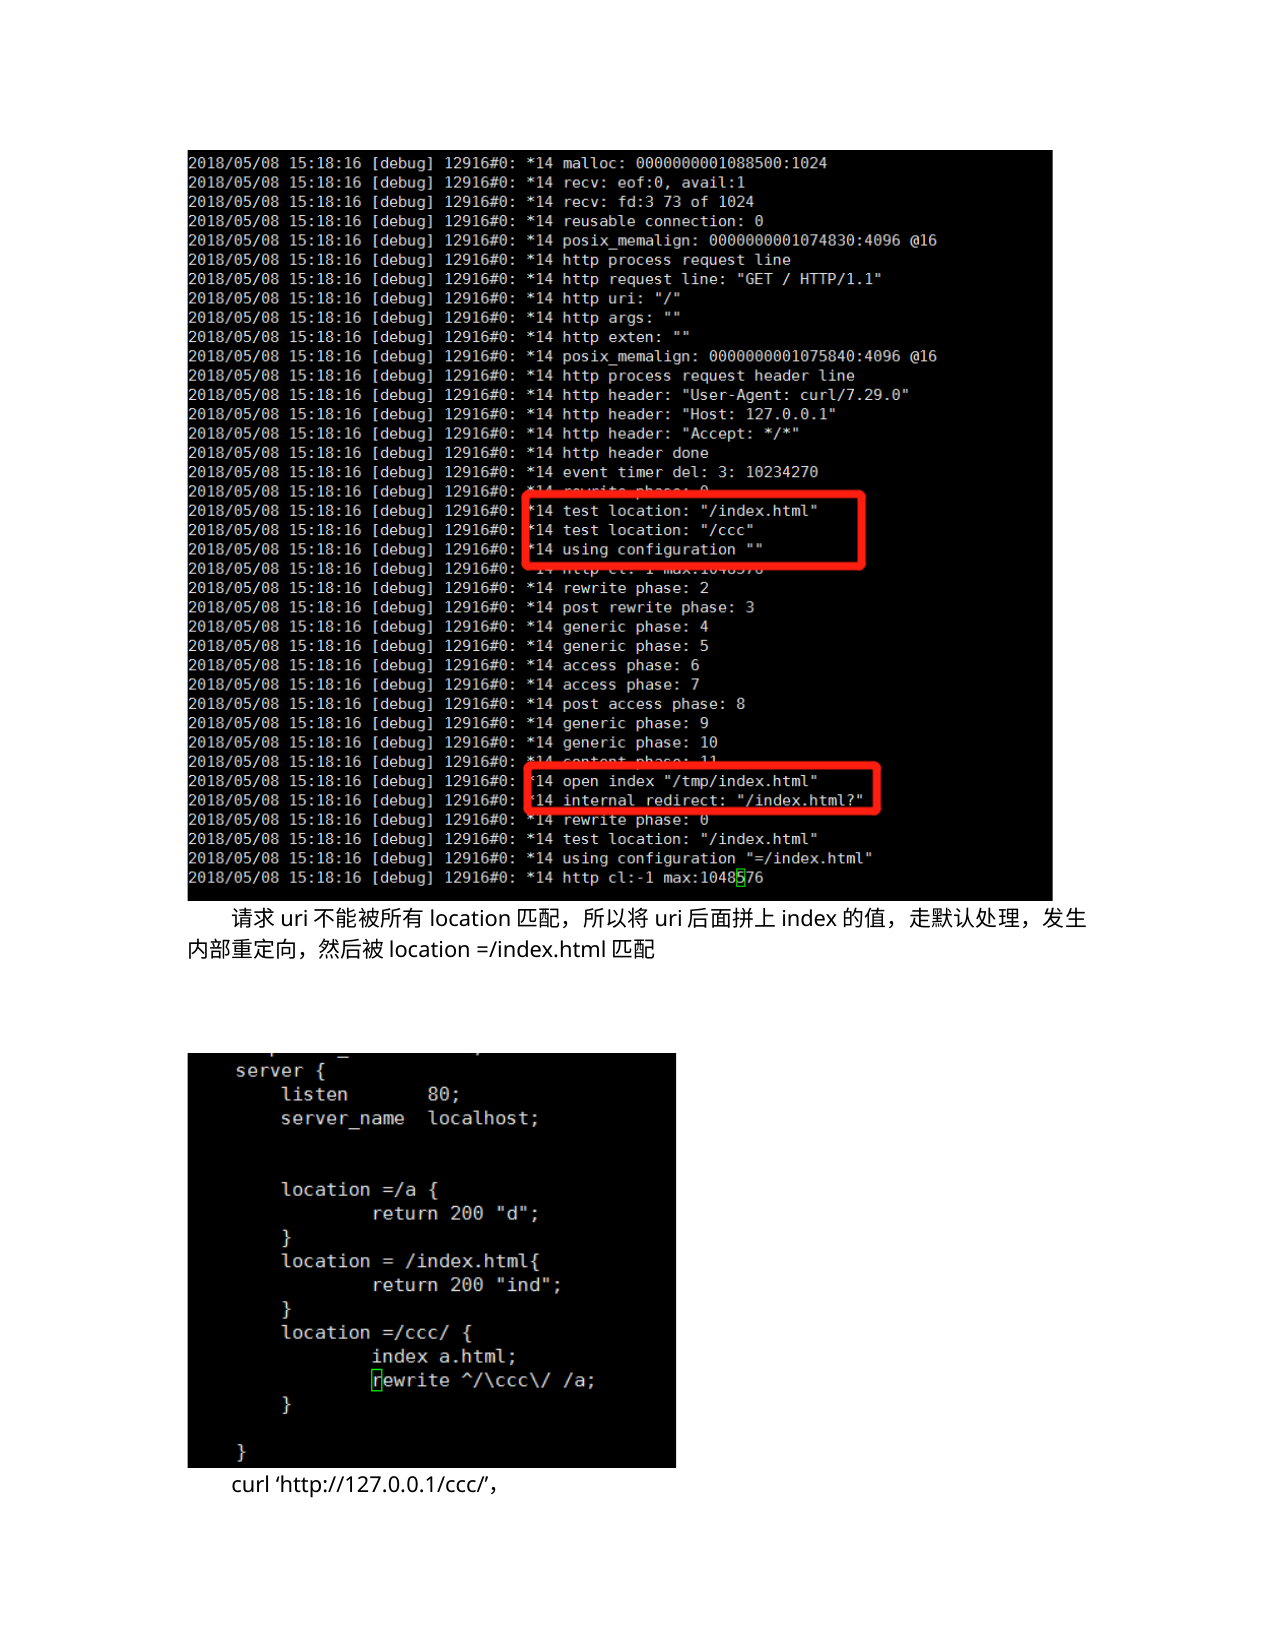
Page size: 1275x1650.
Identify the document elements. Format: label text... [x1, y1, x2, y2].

text curl ‘http://127.0.0.1/ccc/’， [187, 1467, 1087, 1499]
picture [187, 1053, 677, 1468]
text 请求uri不能被所有location匹配，所以将uri后面拼上index的值，走默认处理，发生内部重定向，然后被location =/index.html匹配 [187, 901, 1087, 964]
picture [187, 150, 1053, 901]
